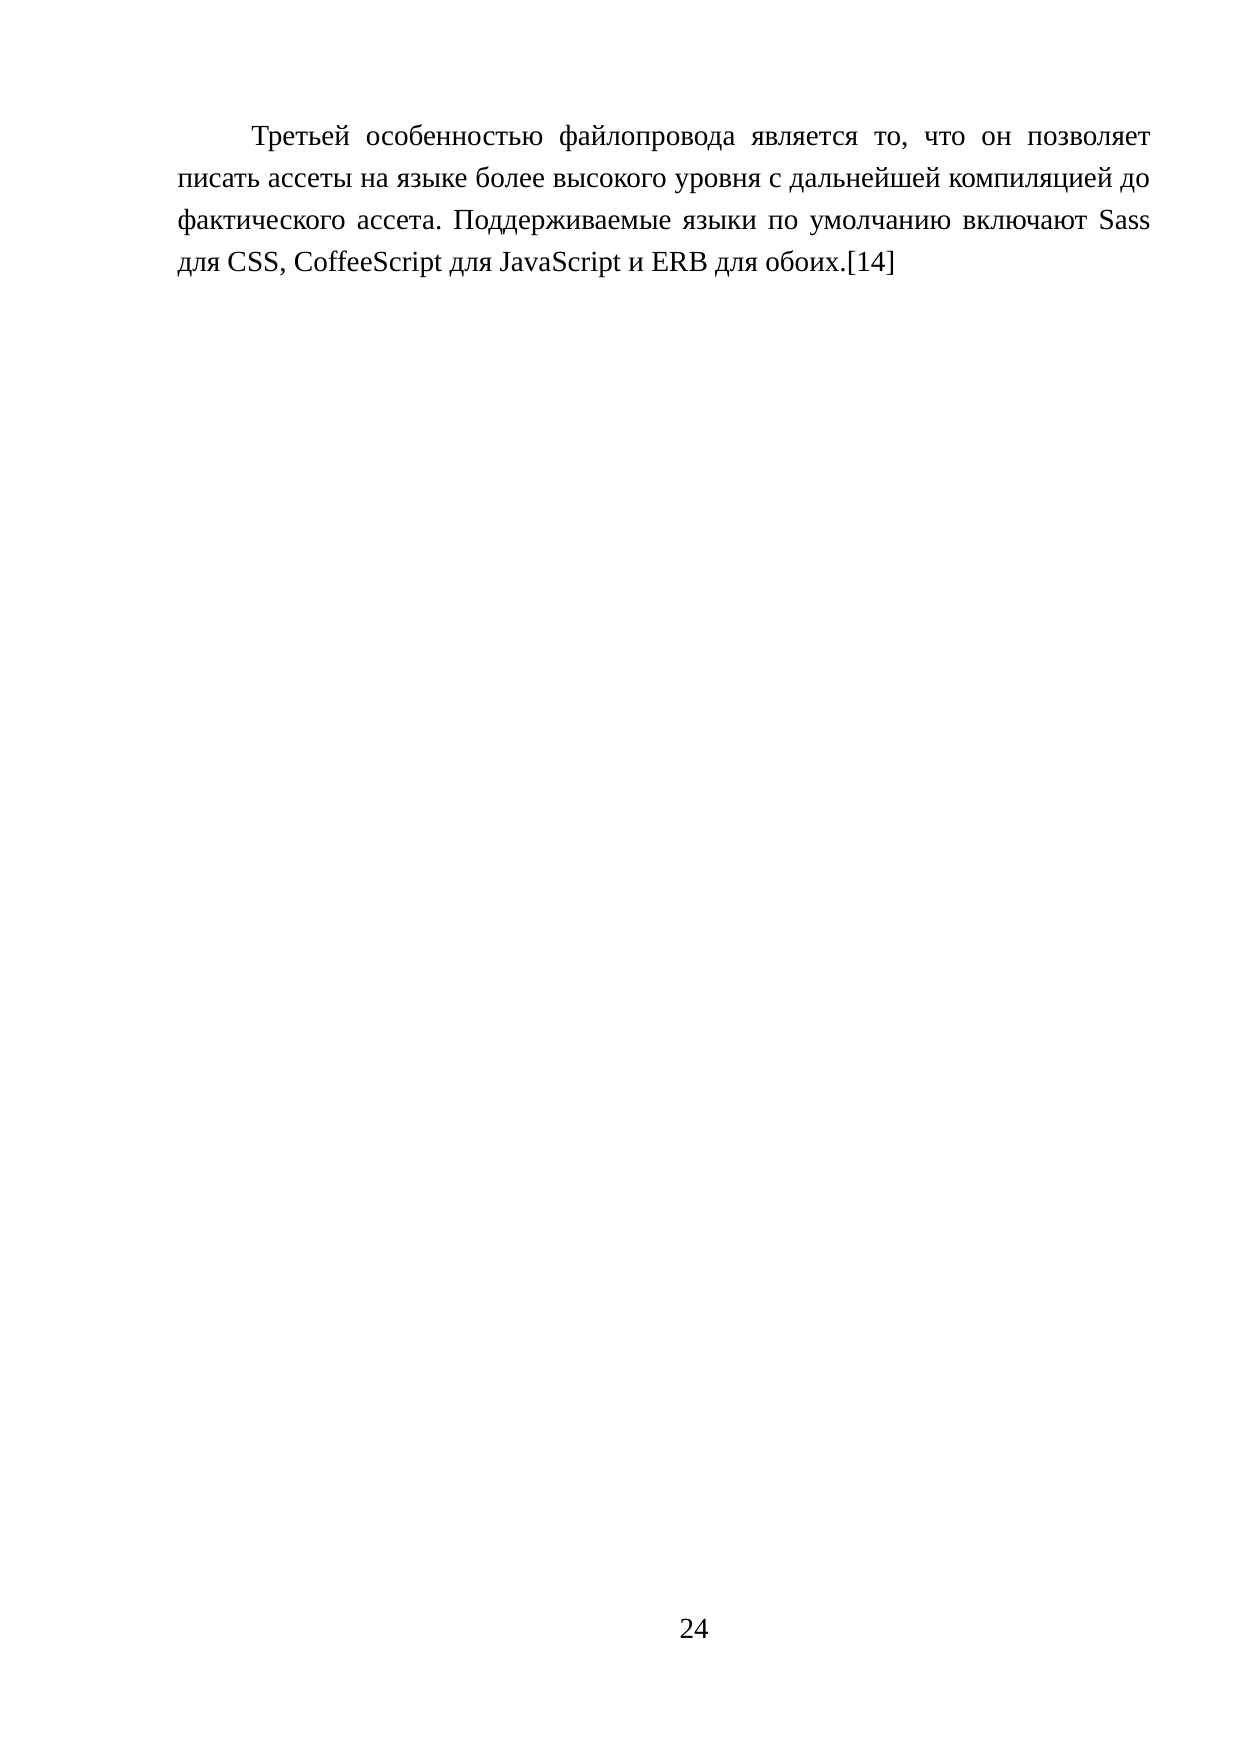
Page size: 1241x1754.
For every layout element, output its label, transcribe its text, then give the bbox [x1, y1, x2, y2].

text Третьей особенностью файлопровода является то, что он позволяет писать ассеты на языке более высокого уровня с дальнейшей компиляцией до фактического ассета. Поддерживаемые языки по умолчанию включают Sass для CSS, CoffeeScript для JavaScript и ERB для обоих.[14] [177, 118, 1152, 277]
